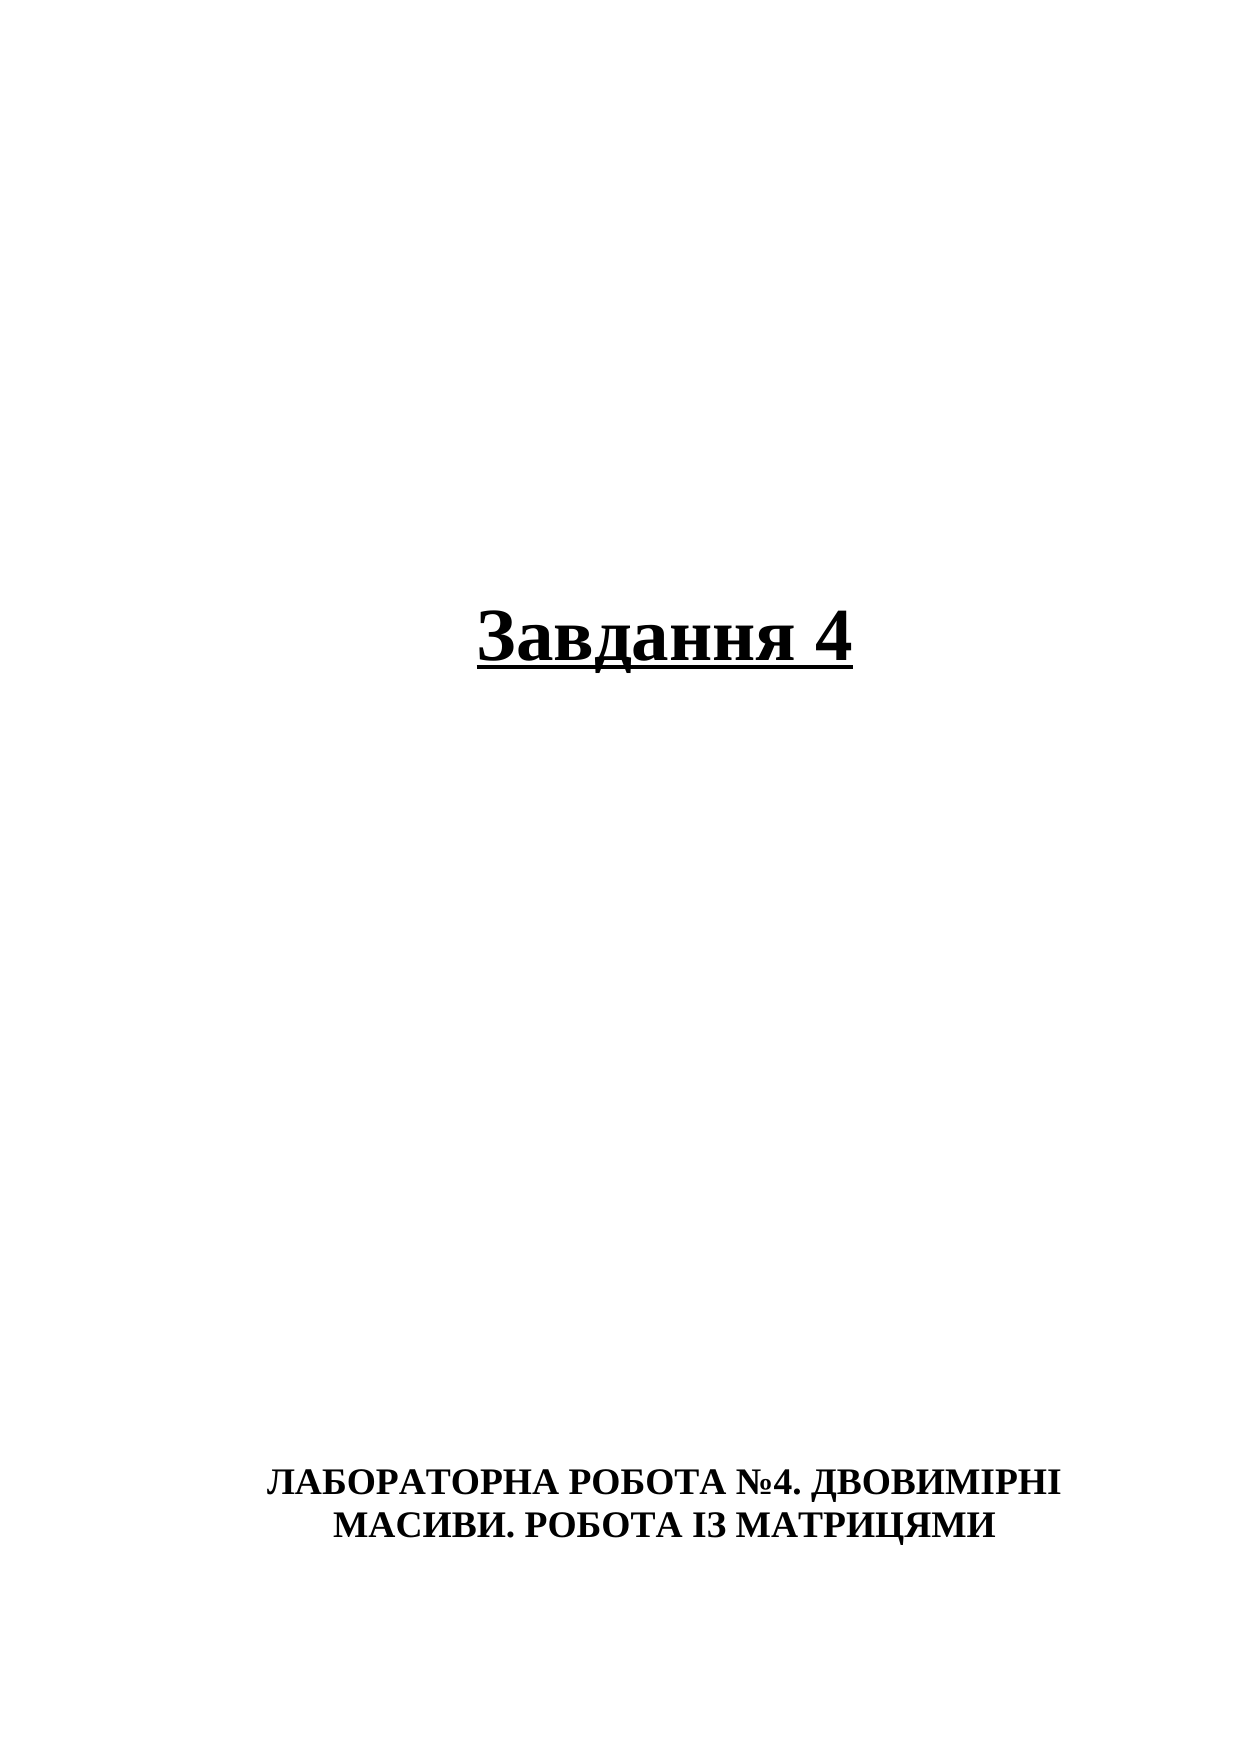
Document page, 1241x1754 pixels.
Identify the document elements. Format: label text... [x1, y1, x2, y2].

list Лабораторна робота №4. Двовимірні масиви. РОбота із матрицями [177, 1460, 1152, 1546]
text Завдання 4 [177, 590, 1152, 676]
